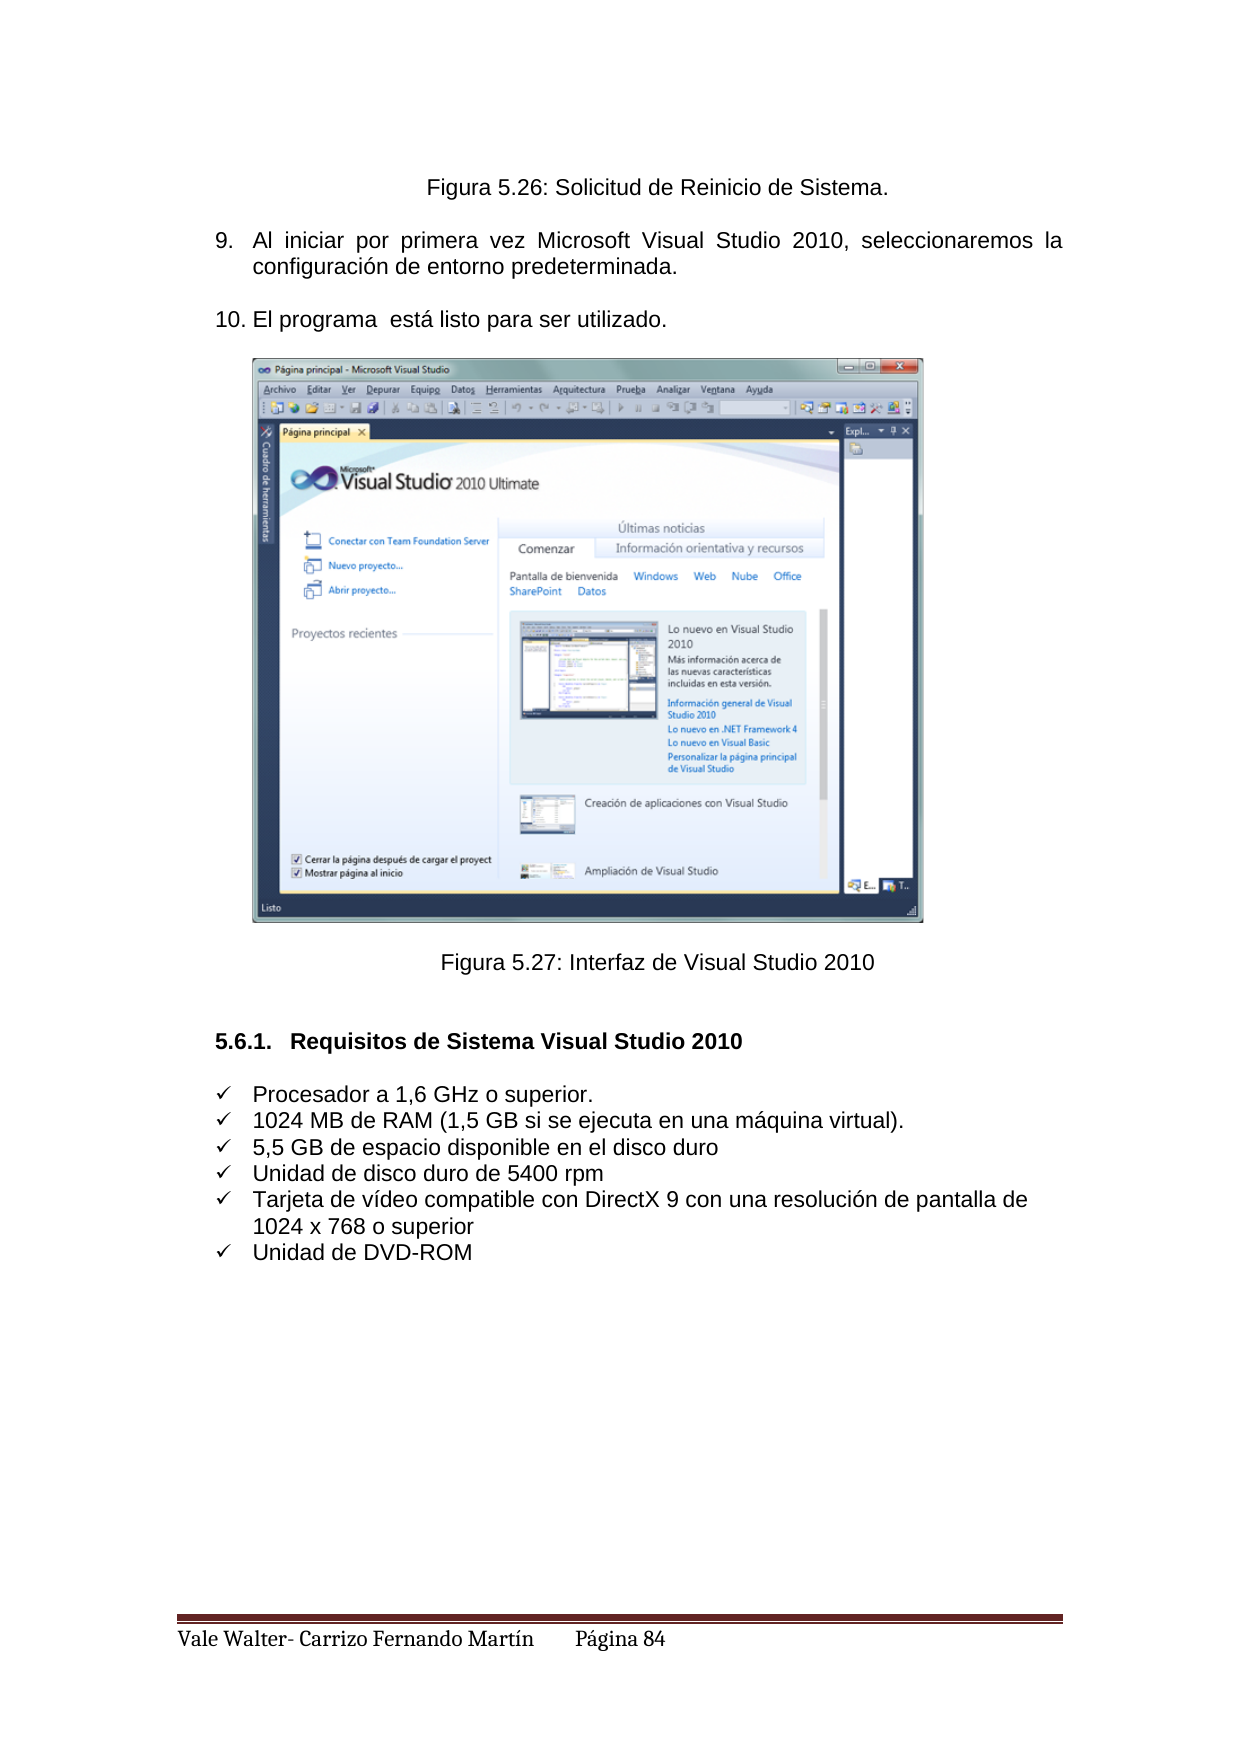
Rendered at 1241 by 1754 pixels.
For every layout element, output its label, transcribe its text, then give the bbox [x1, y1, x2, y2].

list 1024 MB de RAM (1,5 GB si se ejecuta en una máquina virtual). [215, 1107, 1063, 1134]
list El programa está listo para ser utilizado. [215, 306, 1063, 332]
picture [252, 358, 924, 923]
list Al iniciar por primera vez Microsoft Visual Studio 2010, seleccionaremos la configuración de entorno predeterminada. [215, 227, 1063, 279]
list 5,5 GB de espacio disponible en el disco duro [215, 1134, 1063, 1160]
list Procesador a 1,6 GHz o superior. [215, 1081, 1063, 1107]
list Tarjeta de vídeo compatible con DirectX 9 con una resolución de pantalla de 1024 x 768 o superior [215, 1186, 1063, 1239]
list Unidad de disco duro de 5400 rpm [215, 1160, 1063, 1186]
text Figura 5.26: Solicitud de Reinicio de Sistema. [252, 174, 1063, 200]
list Requisitos de Sistema Visual Studio 2010 [215, 1028, 1063, 1055]
text Figura 5.27: Interfaz de Visual Studio 2010 [252, 949, 1063, 976]
list Unidad de DVD-ROM [215, 1239, 1063, 1266]
